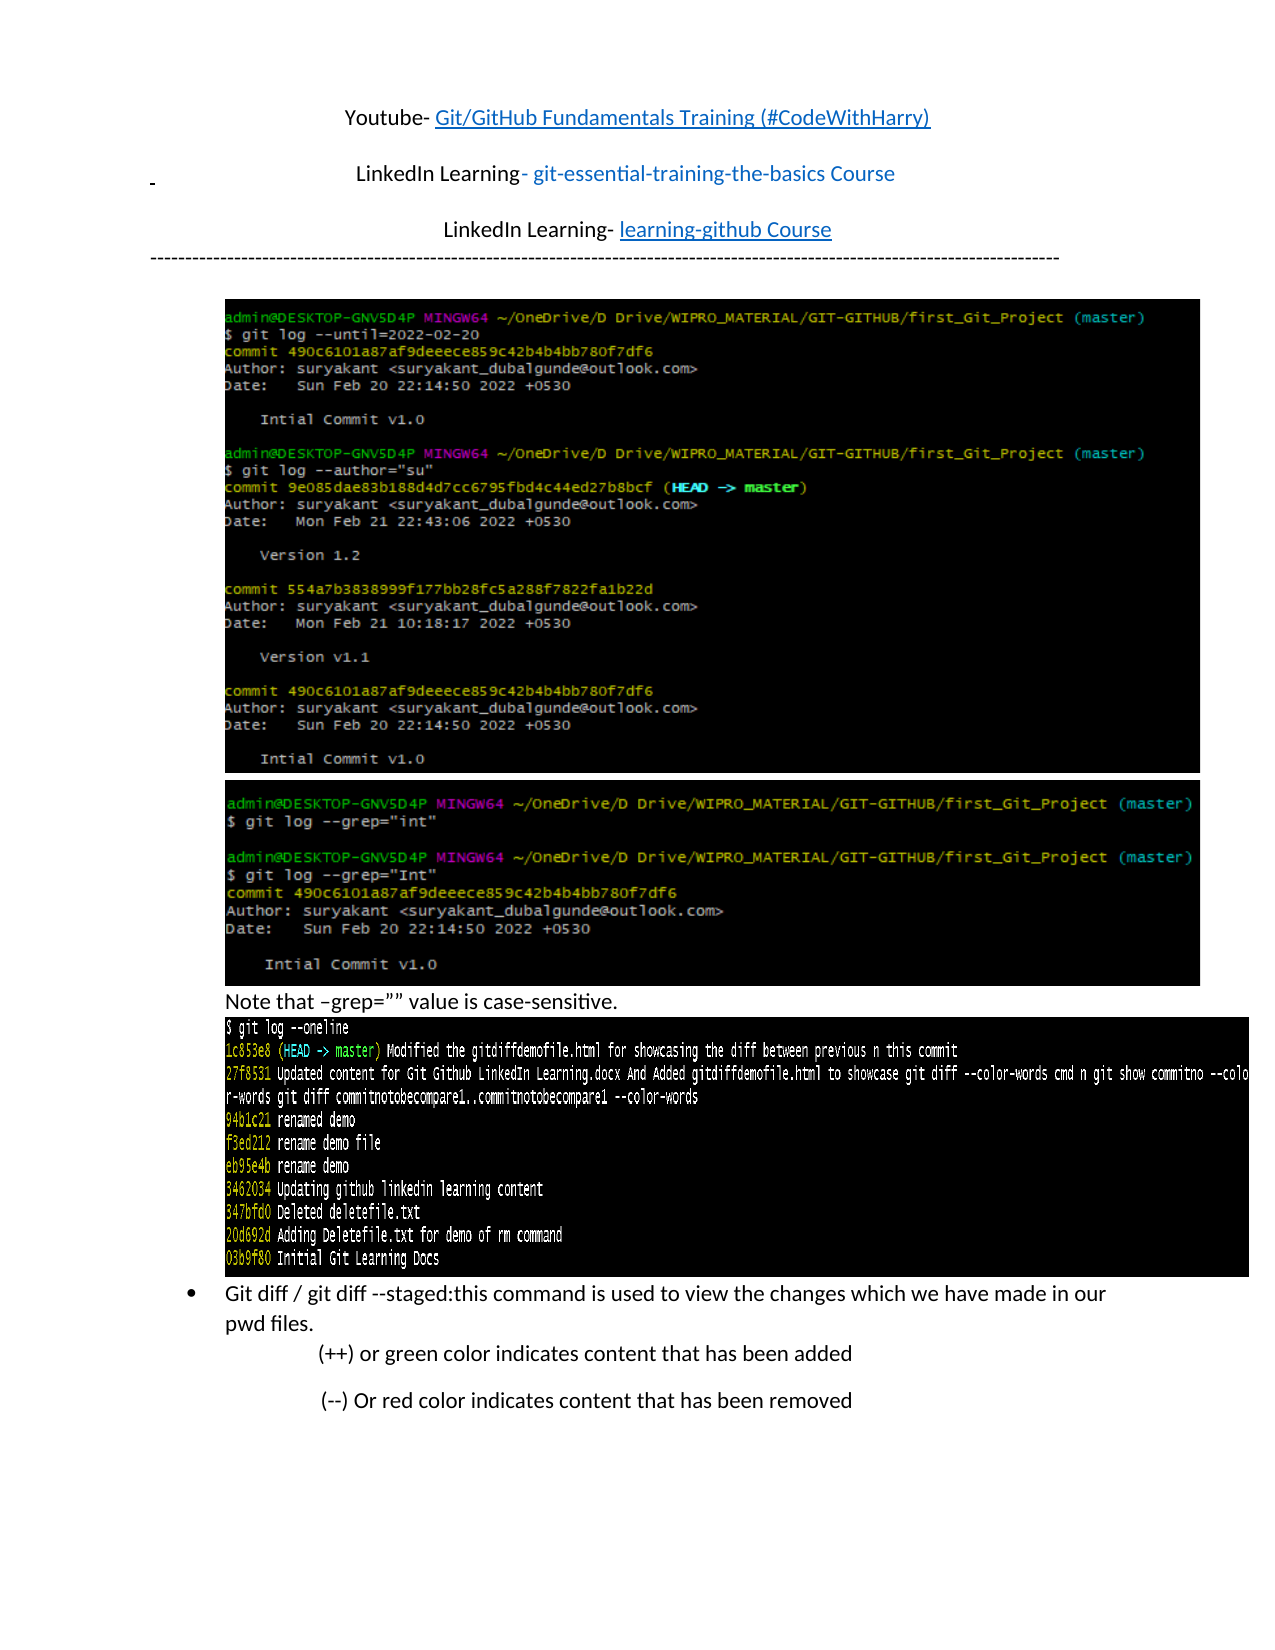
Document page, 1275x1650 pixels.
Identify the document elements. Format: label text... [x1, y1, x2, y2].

list Git diff / git diff --staged:this command is used to view the changes which we have made in our pwd files. [187, 1279, 1125, 1337]
text (--) Or red color indicates content that has been removed [300, 1386, 1125, 1414]
picture [225, 780, 1200, 986]
list Note that –grep=”” value is case-sensitive. [225, 987, 1125, 1017]
picture [225, 299, 1200, 773]
list (++) or green color indicates content that has been added [225, 1339, 1125, 1367]
picture [225, 1017, 1249, 1277]
